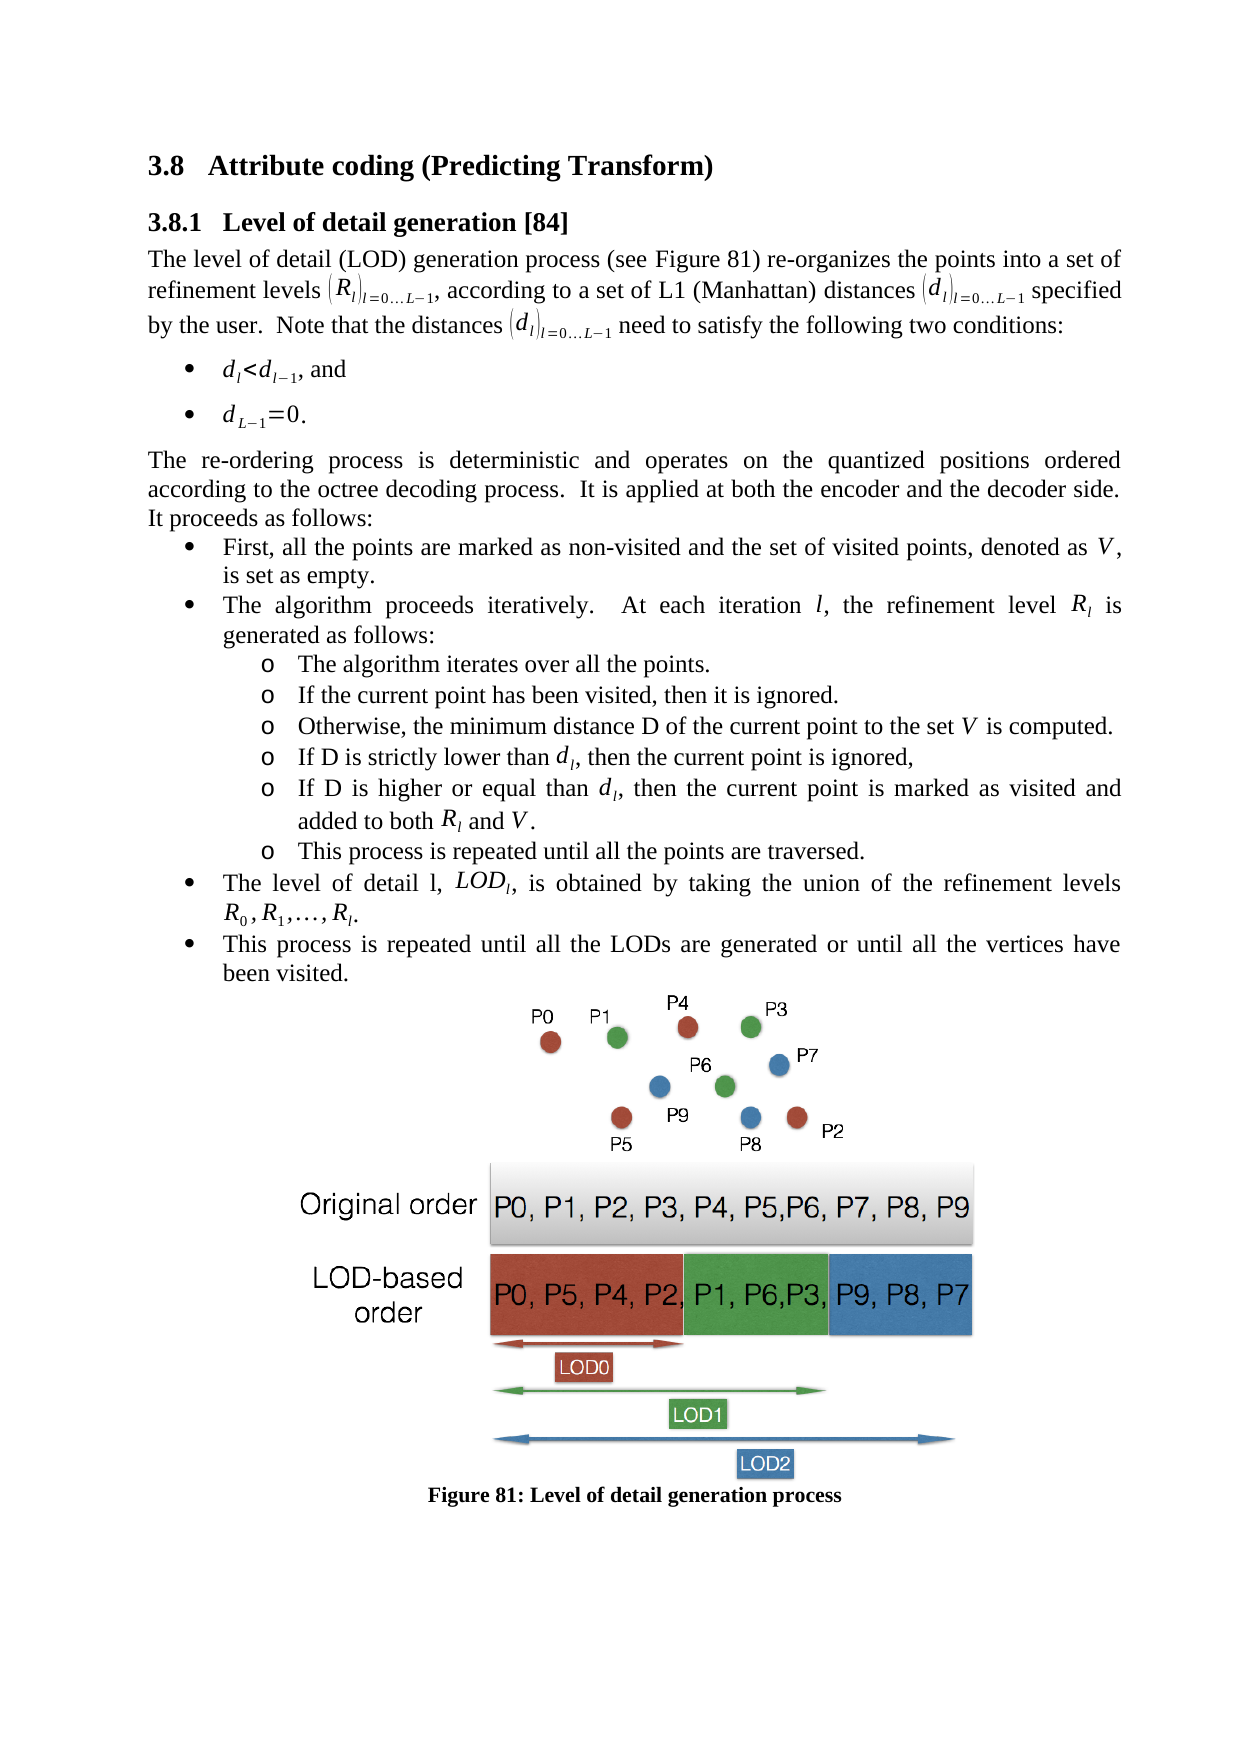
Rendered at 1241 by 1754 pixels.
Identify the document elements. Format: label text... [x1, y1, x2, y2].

list If the current point has been visited, then it is ignored. [260, 680, 1122, 711]
list The algorithm proceeds iteratively. At each iteration , the refinement level is generated as follows: [185, 589, 1122, 649]
list , and [185, 354, 1122, 387]
subtitle Attribute coding (Predicting Transform) [148, 148, 1122, 181]
list If D is higher or equal than , then the current point is marked as visited and added to both and . [260, 773, 1122, 836]
subtitle Level of detail generation [84] [148, 206, 1122, 237]
list This process is repeated until all the LODs are generated or until all the vertices have been visited. [185, 929, 1122, 987]
list First, all the points are marked as non-visited and the set of visited points, denoted as , is set as empty. [185, 532, 1122, 589]
list . [185, 400, 1122, 433]
list The algorithm iterates over all the points. [260, 649, 1122, 680]
list The level of detail l, , is obtained by taking the union of the refinement levels . [185, 867, 1122, 929]
list This process is repeated until all the points are traversed. [260, 836, 1122, 867]
text The re-ordering process is deterministic and operates on the quantized positions ordered according to the octree decoding process. It is applied at both the encoder and the decoder side. It proceeds as follows: [148, 446, 1122, 532]
list If D is strictly lower than , then the current point is ignored, [260, 742, 1122, 773]
picture [294, 987, 976, 1483]
list Otherwise, the minimum distance D of the current point to the set is computed. [260, 711, 1122, 742]
